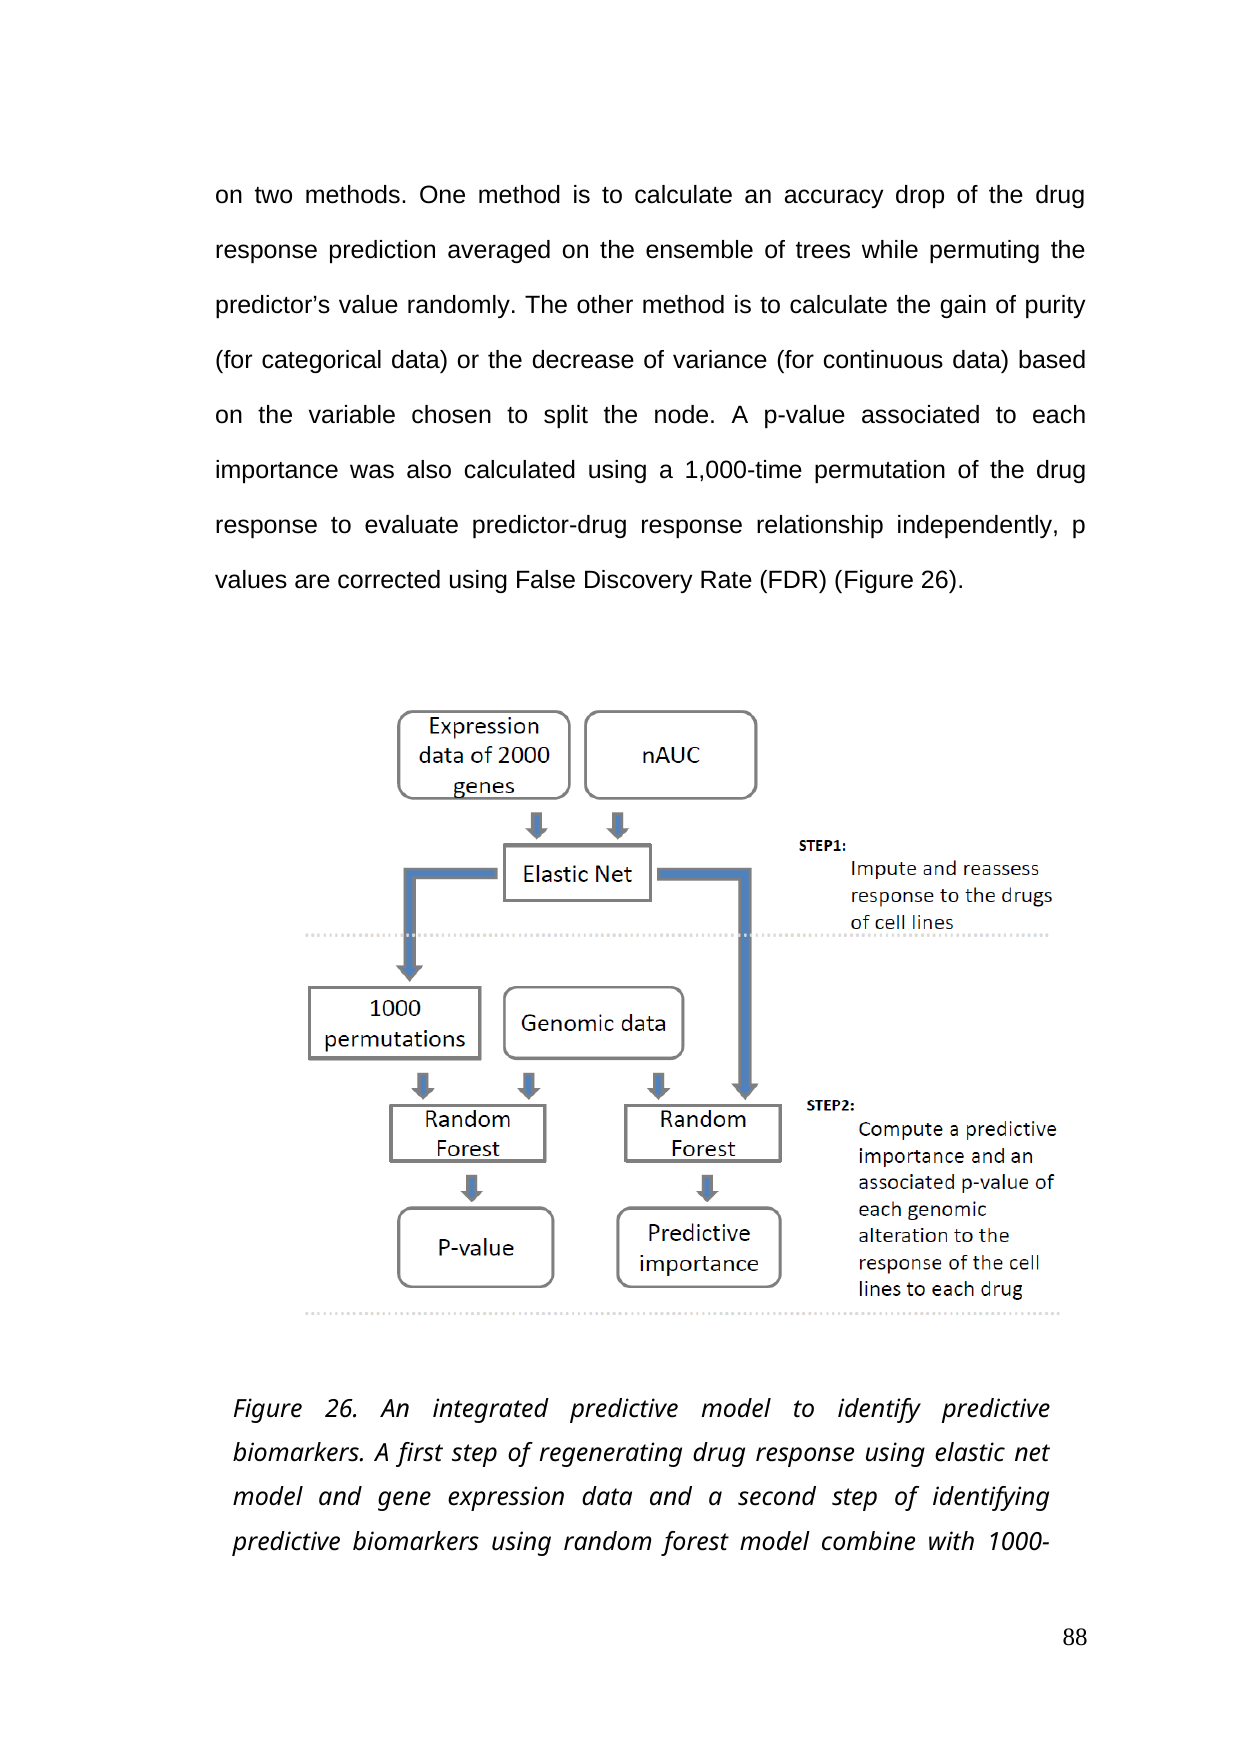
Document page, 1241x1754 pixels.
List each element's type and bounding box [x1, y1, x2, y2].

picture [293, 702, 1068, 1336]
table_header [204, 689, 1098, 1562]
list [215, 172, 1087, 601]
